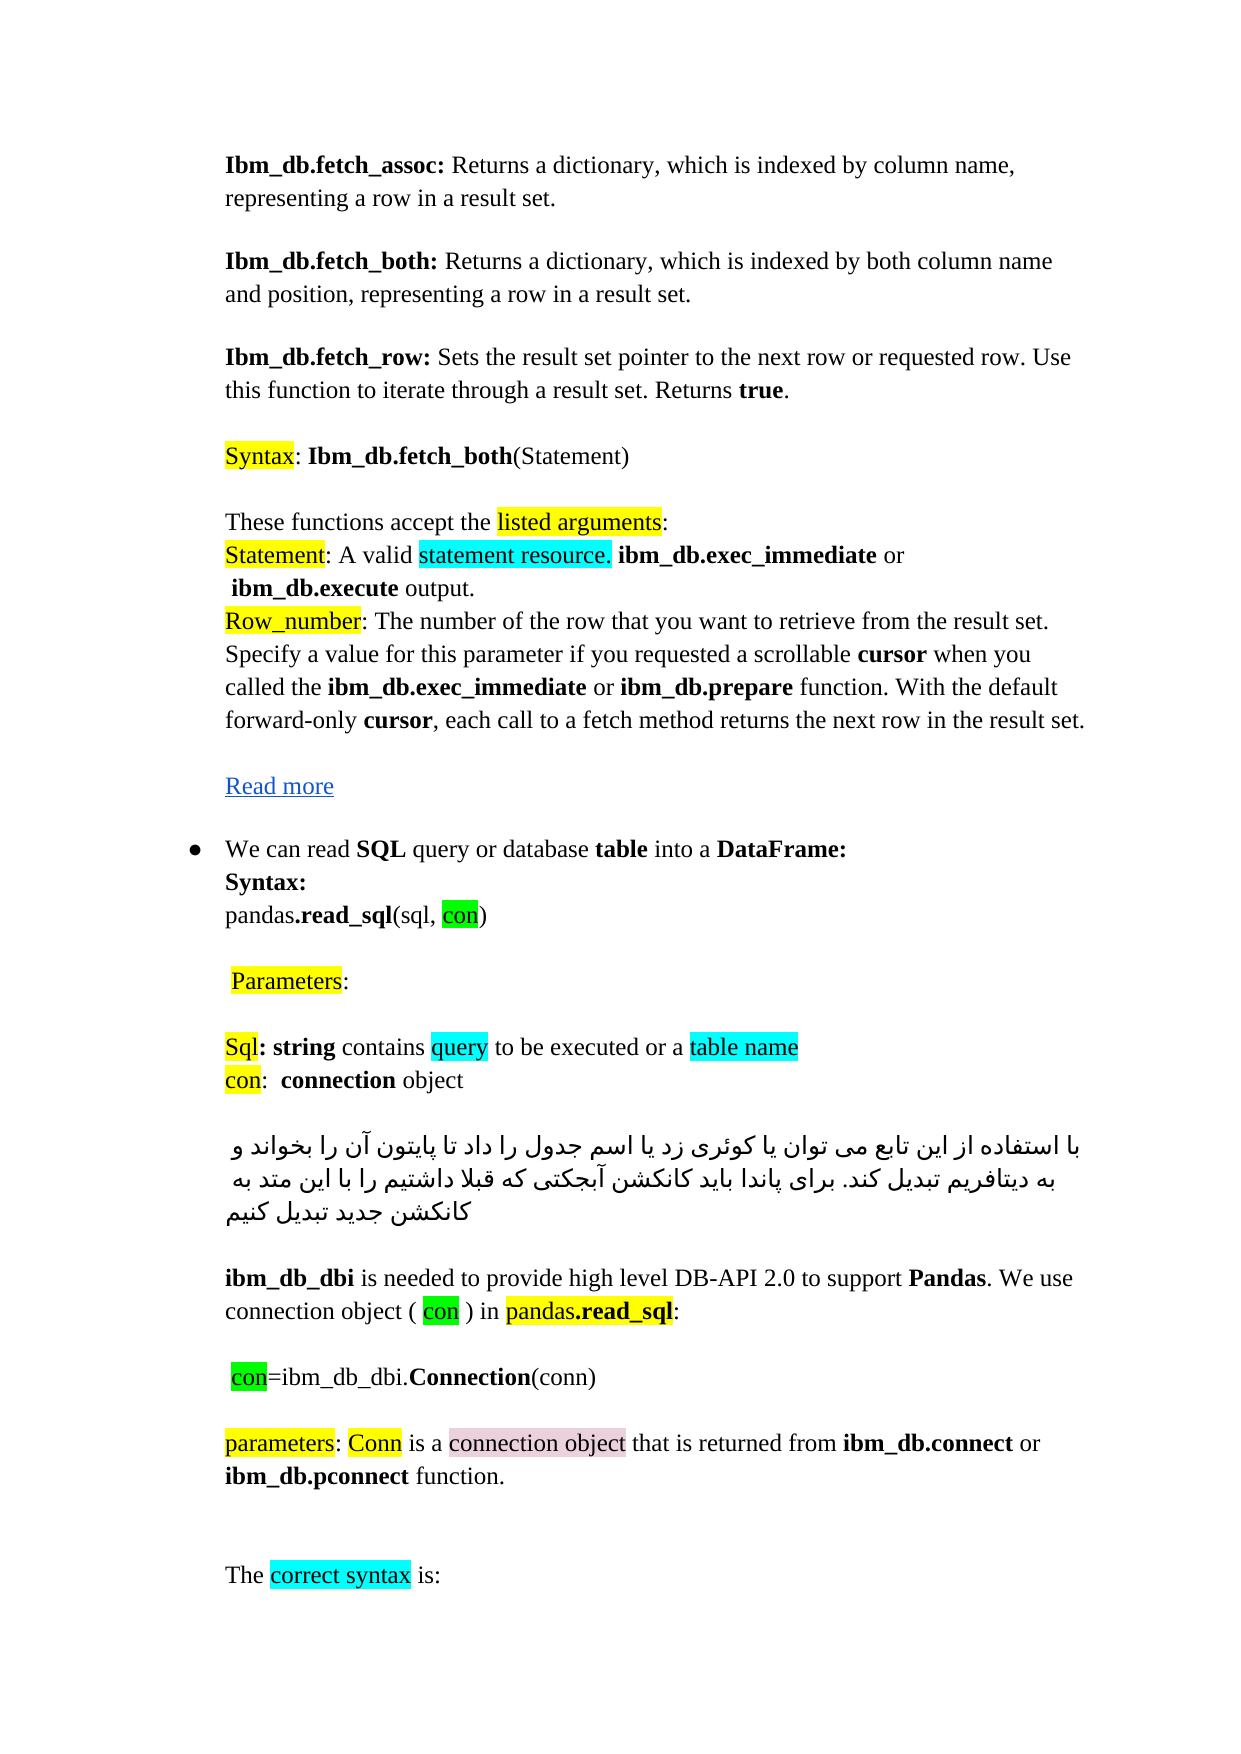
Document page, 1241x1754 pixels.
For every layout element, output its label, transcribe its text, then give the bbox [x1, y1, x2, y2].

list We can read SQL query or database table into a DataFrame: Syntax: pandas.read_sql(sql, con) Parameters: Sql: string contains query to be executed or a table name con: connection object با استفاده از این تابع می توان یا کوئری زد یا اسم جدول را داد تا پایتون آن را بخواند و به دیتافریم تبدیل کند. برای پاندا باید کانکشن آبجکتی که قبلا داشتیم را با این متد به کانکشن جدید تبدیل کنیم ibm_db_dbi is needed to provide high level DB-API 2.0 to support Pandas. We use connection object ( con ) in pandas.read_sql: con=ibm_db_dbi.Connection(conn) parameters: Conn is a connection object that is returned from ibm_db.connect or ibm_db.pconnect function. [187, 834, 1090, 1490]
text Row_number: The number of the row that you want to retrieve from the result set. Specify a value for this parameter if you requested a scrollable cursor when you called the ibm_db.exec_immediate or ibm_db.prepare function. With the default forward-only cursor, each call to a fetch method returns the next row in the result set. Read more [225, 606, 1090, 830]
text Ibm_db.fetch_both: Returns a dictionary, which is indexed by both column name and position, representing a row in a result set. [225, 246, 1090, 338]
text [225, 1494, 1090, 1589]
text Ibm_db.fetch_row: Sets the result set pointer to the next row or requested row. Use this function to iterate through a result set. Returns true. Syntax: Ibm_db.fetch_both(Statement) These functions accept the listed arguments: [225, 342, 1090, 536]
text Statement: A valid statement resource. ibm_db.exec_immediate or ibm_db.execute output. [225, 540, 1090, 602]
text Ibm_db.fetch_assoc: Returns a dictionary, which is indexed by column name, representing a row in a result set. [225, 150, 1090, 242]
